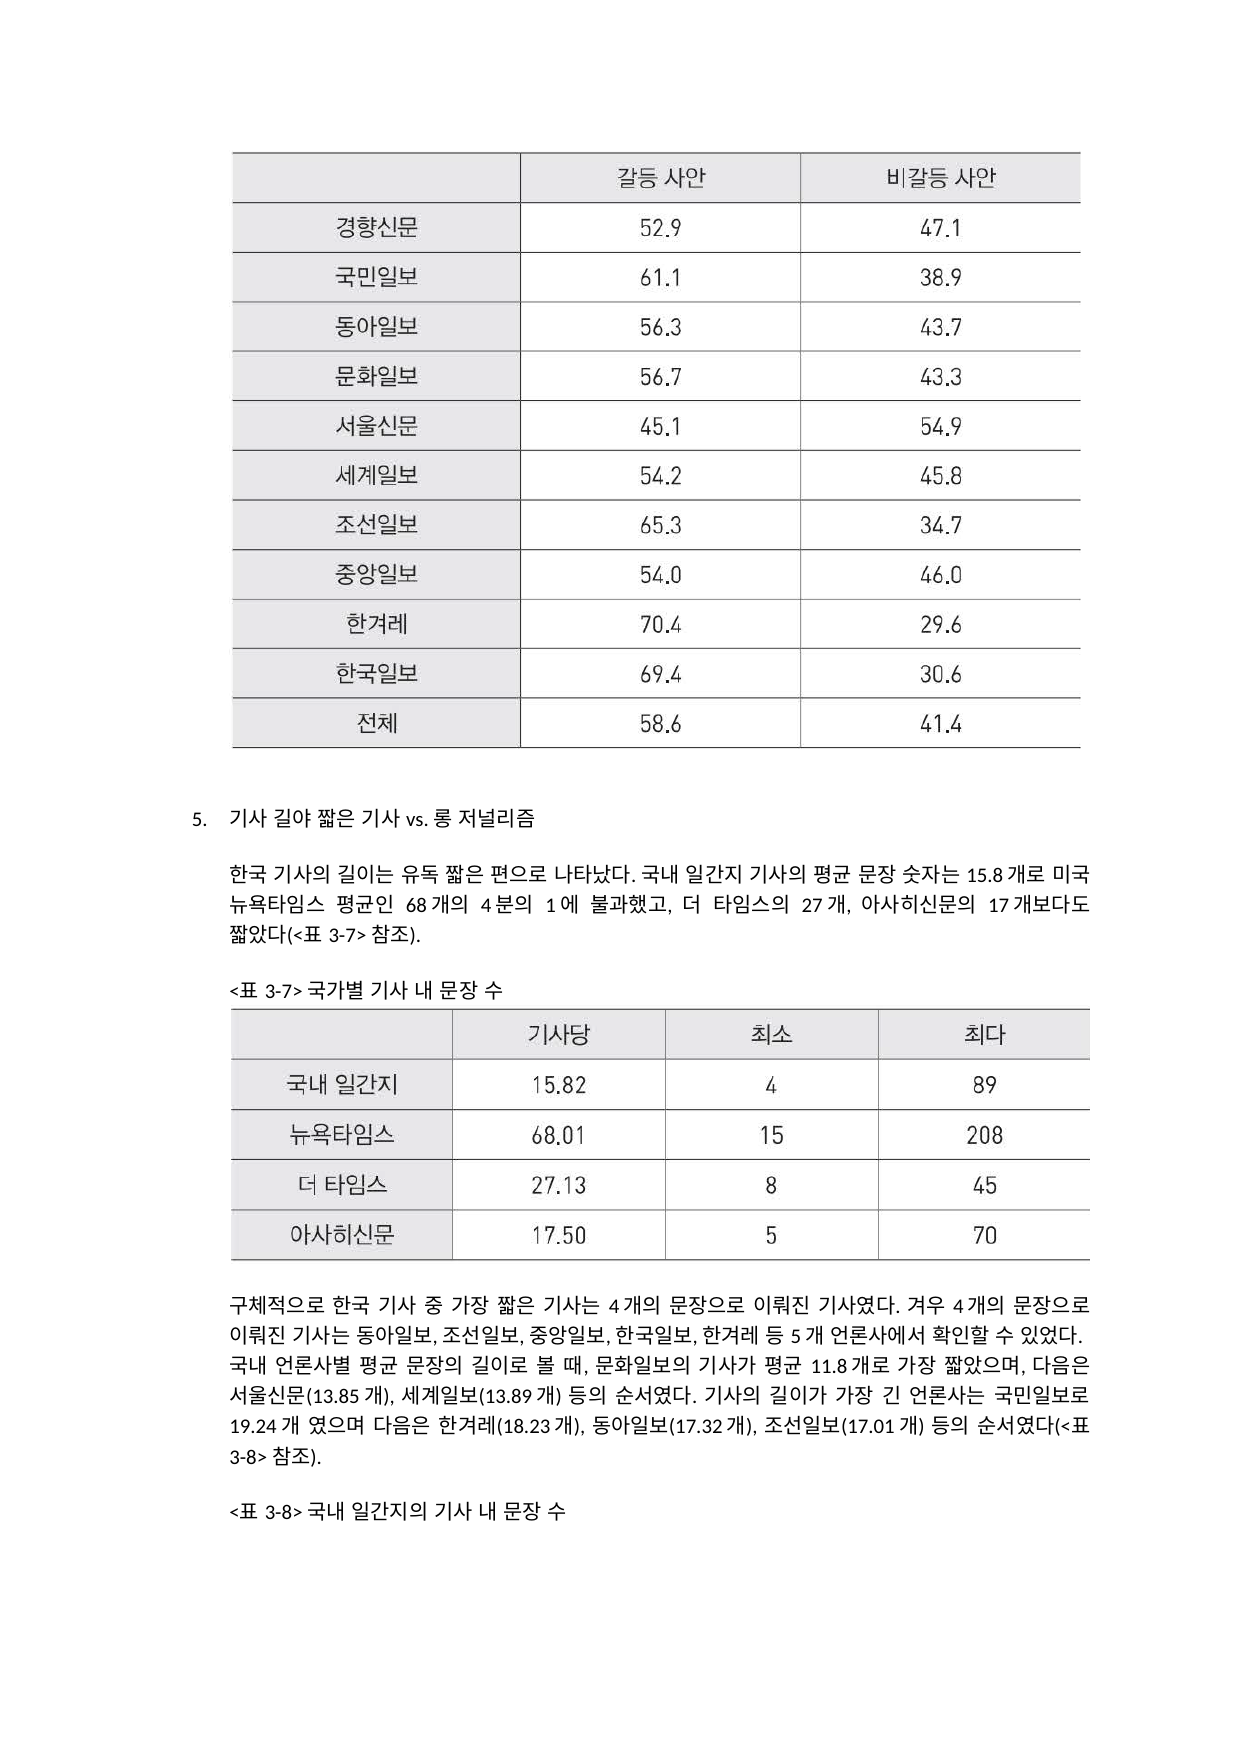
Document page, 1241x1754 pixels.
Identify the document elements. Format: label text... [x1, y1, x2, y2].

text 국내 언론사별 평균 문장의 길이로 볼 때, 문화일보의 기사가 평균 11.8개로 가장 짧았으며, 다음은 서울신문(13.85개), 세계일보(13.89개) 등의 순서였다. 기사의 길이가 가장 긴 언론사는 국민일보로 19.24개 였으며 다음은 한겨레(18.23개), 동아일보(17.32개), 조선일보(17.01개) 등의 순서였다(<표 3-8> 참조). [229, 1349, 1090, 1470]
list 기사 길야 짧은 기사 vs. 롱 저널리즘 [192, 802, 1090, 832]
text <표 3-8> 국내 일간지의 기사 내 문장 수 [229, 1496, 1090, 1526]
text <표 3-7> 국가별 기사 내 문장 수 [229, 974, 1090, 1004]
text 구체적으로 한국 기사 중 가장 짧은 기사는 4개의 문장으로 이뤄진 기사였다. 겨우 4개의 문장으로 이뤄진 기사는 동아일보, 조선일보, 중앙일보, 한국일보, 한겨레 등 5개 언론사에서 확인할 수 있었다. [229, 1289, 1090, 1349]
text 한국 기사의 길이는 유독 짧은 편으로 나타났다. 국내 일간지 기사의 평균 문장 숫자는 15.8개로 미국 뉴욕타임스 평균인 68개의 4분의 1에 불과했고, 더 타임스의 27개, 아사히신문의 17개보다도 짧았다(<표 3-7> 참조). [229, 858, 1090, 948]
